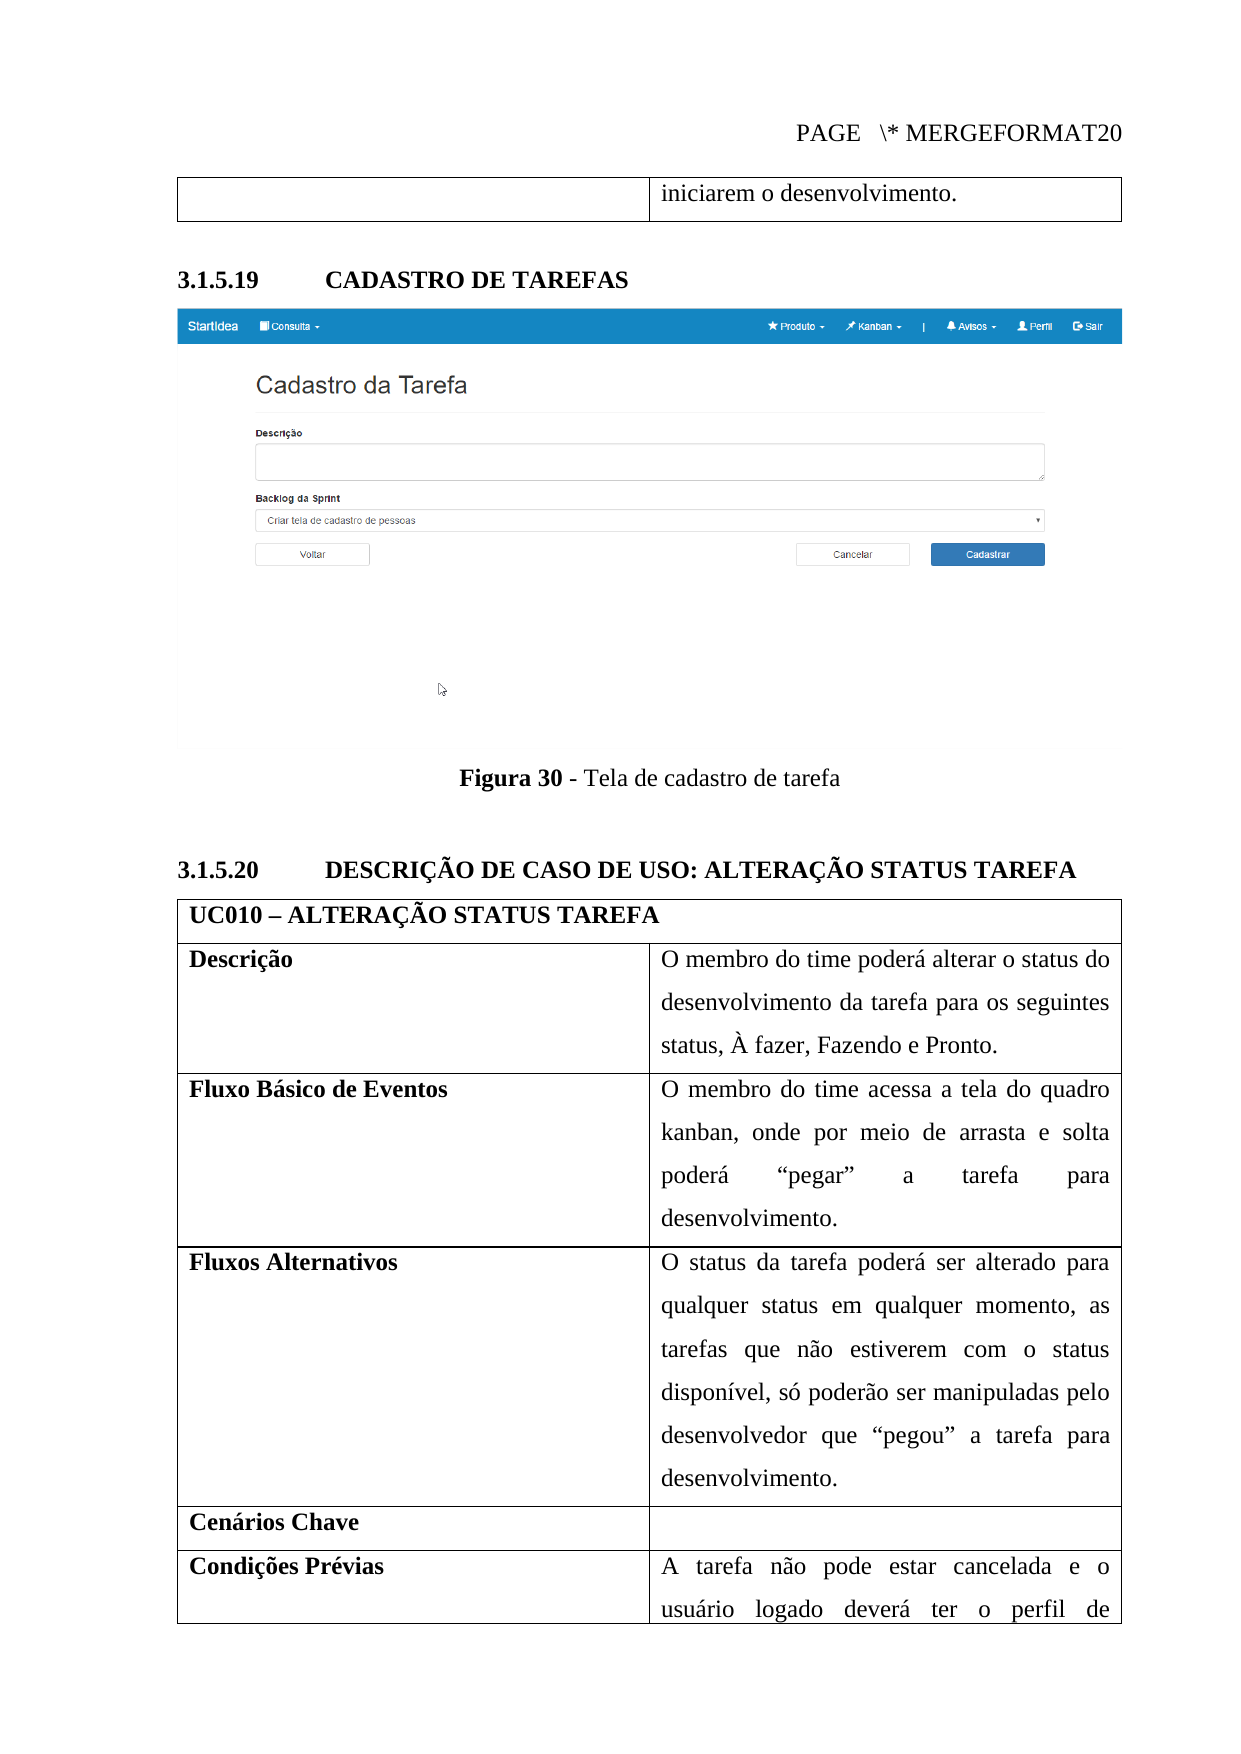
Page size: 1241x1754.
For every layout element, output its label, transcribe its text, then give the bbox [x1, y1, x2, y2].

table_header UC010 – ALTERAÇÃO STATUS TAREFA [178, 900, 1121, 943]
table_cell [178, 178, 649, 221]
picture [177, 308, 1123, 749]
subtitle DESCRIÇÃO DE CASO DE USO: ALTERAÇÃO STATUS TAREFA [177, 856, 1122, 884]
table_cell O membro do time poderá alterar o status do desenvolvimento da tarefa para os seguintes status, À fazer, Fazendo e Pronto. [650, 944, 1121, 1073]
table_cell [650, 1507, 1121, 1550]
table_cell O status da tarefa poderá ser alterado para qualquer status em qualquer momento, as tarefas que não estiverem com o status disponível, só poderão ser manipuladas pelo desenvolvedor que “pegou” a tarefa para desenvolvimento. [650, 1248, 1121, 1506]
table_cell O membro do time acessa a tela do quadro kanban, onde por meio de arrasta e solta poderá “pegar” a tarefa para desenvolvimento. [650, 1074, 1121, 1246]
table_cell Fluxo Básico de Eventos [178, 1074, 649, 1246]
text Figura 30 - Tela de cadastro de tarefa [177, 763, 1122, 792]
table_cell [650, 178, 1121, 221]
table_cell Fluxos Alternativos [178, 1248, 649, 1506]
table_cell Cenários Chave [178, 1507, 649, 1550]
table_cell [650, 1551, 1121, 1623]
table_cell Condições Prévias [178, 1551, 649, 1623]
subtitle CADASTRO DE TAREFAS [177, 265, 1122, 294]
table_cell Descrição [178, 944, 649, 1073]
